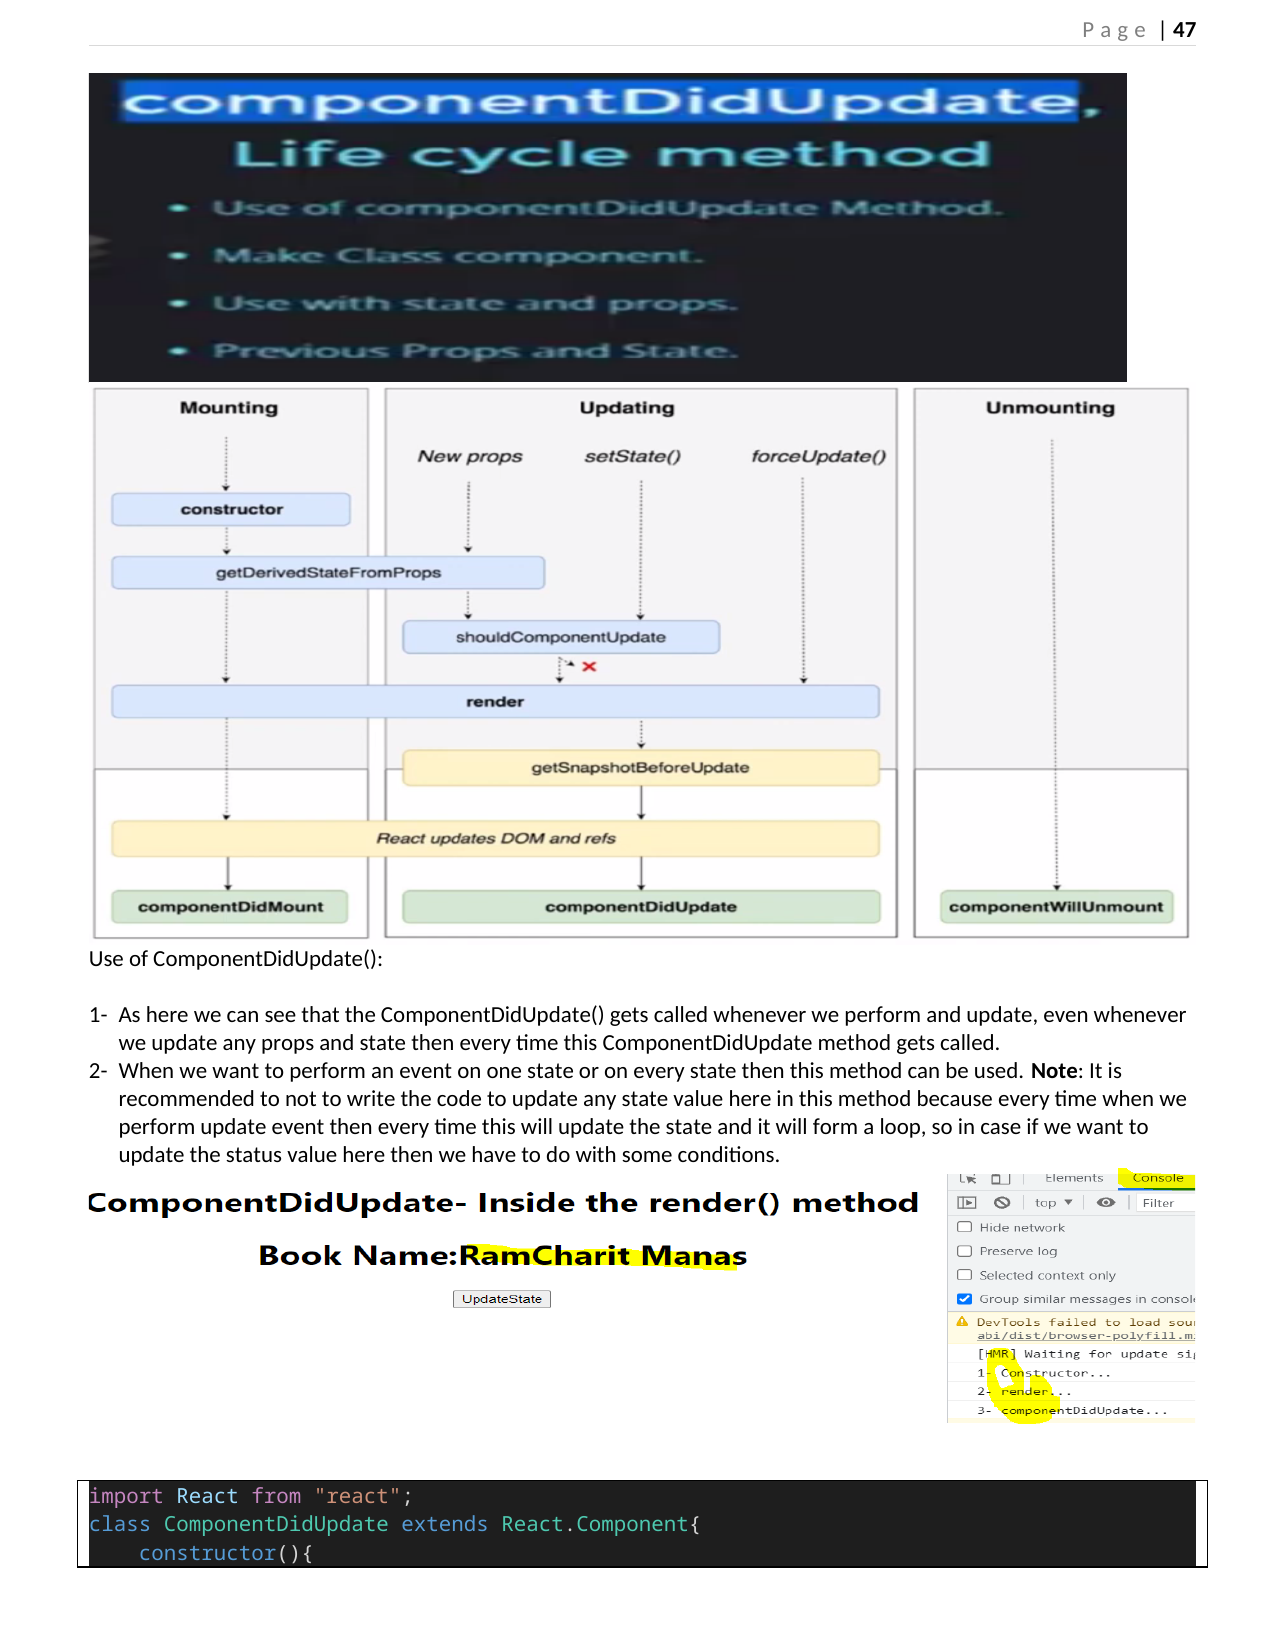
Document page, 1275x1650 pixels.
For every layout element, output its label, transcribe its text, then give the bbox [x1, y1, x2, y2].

list As here we can see that the ComponentDidUpdate() gets called whenever we perform and update, even whenever we update any props and state then every time this ComponentDidUpdate method gets called. [89, 1000, 1196, 1056]
picture [88, 73, 1196, 945]
picture [88, 1168, 1196, 1424]
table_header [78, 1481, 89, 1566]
text Use of ComponentDidUpdate(): [89, 945, 1196, 972]
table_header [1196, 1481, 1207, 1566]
list When we want to perform an event on one state or on every state then this method can be used. Note: It is recommended to not to write the code to update any state value here in this method because every time when we perform update event then every time this will update the state and it will form a loop, so in case if we want to update the status value here then we have to do with some conditions. [89, 1056, 1196, 1168]
